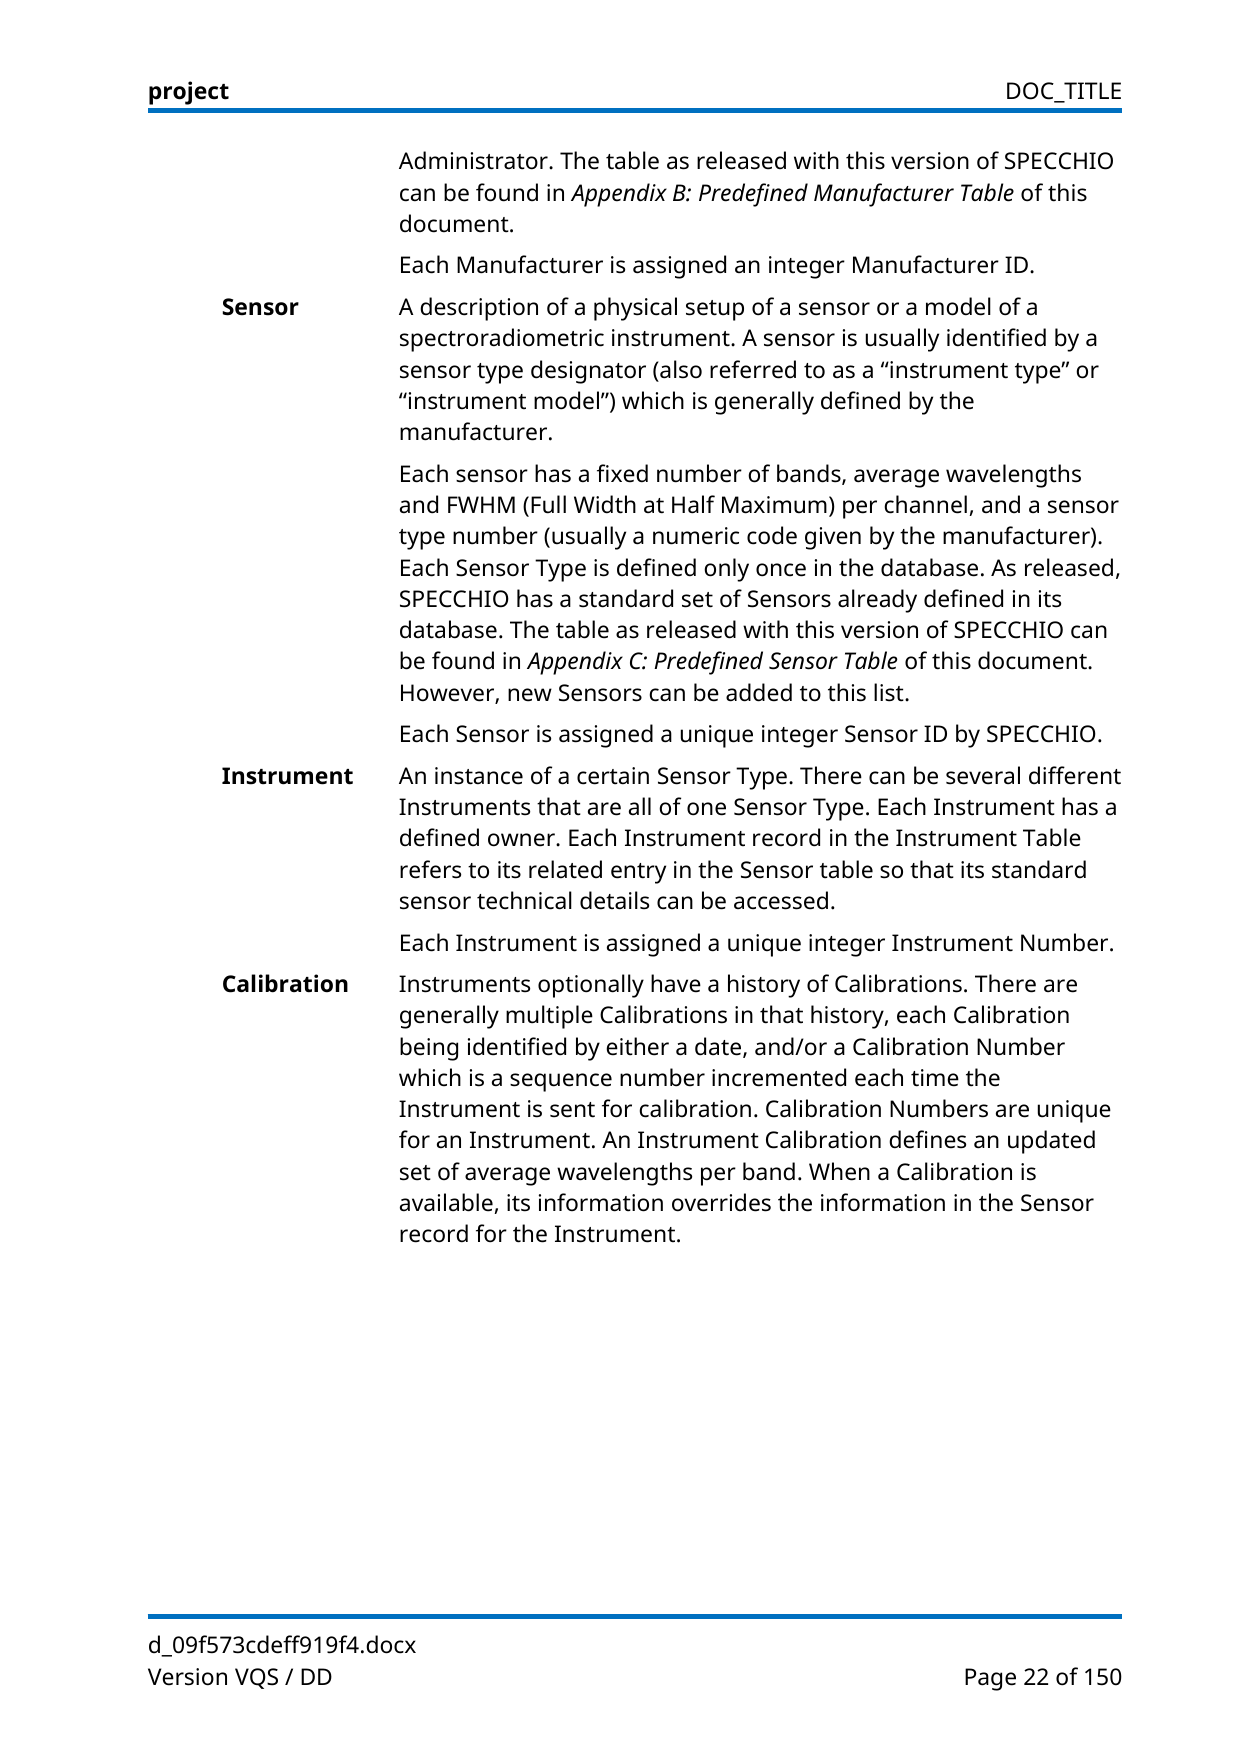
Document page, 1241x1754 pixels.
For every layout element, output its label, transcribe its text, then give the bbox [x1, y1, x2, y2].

text Each Sensor is assigned a unique integer Sensor ID by SPECCHIO. [222, 718, 1122, 749]
text Each Manufacturer is assigned an integer Manufacturer ID. [222, 249, 1122, 281]
text Calibration Instruments optionally have a history of Calibrations. There are generally multiple Calibrations in that history, each Calibration being identified by either a date, and/or a Calibration Number which is a sequence number incremented each time the Instrument is sent for calibration. Calibration Numbers are unique for an Instrument. An Instrument Calibration defines an updated set of average wavelengths per band. When a Calibration is available, its information overrides the information in the Sensor record for the Instrument. [222, 968, 1122, 1249]
text Instrument An instance of a certain Sensor Type. There can be several different Instruments that are all of one Sensor Type. Each Instrument has a defined owner. Each Instrument record in the Instrument Table refers to its related entry in the Sensor table so that its standard sensor technical details can be accessed. [222, 760, 1122, 916]
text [222, 145, 1122, 239]
text Sensor A description of a physical setup of a sensor or a model of a spectroradiometric instrument. A sensor is usually identified by a sensor type designator (also referred to as a “instrument type” or “instrument model”) which is generally defined by the manufacturer. [222, 291, 1122, 447]
text Each Instrument is assigned a unique integer Instrument Number. [222, 926, 1122, 958]
